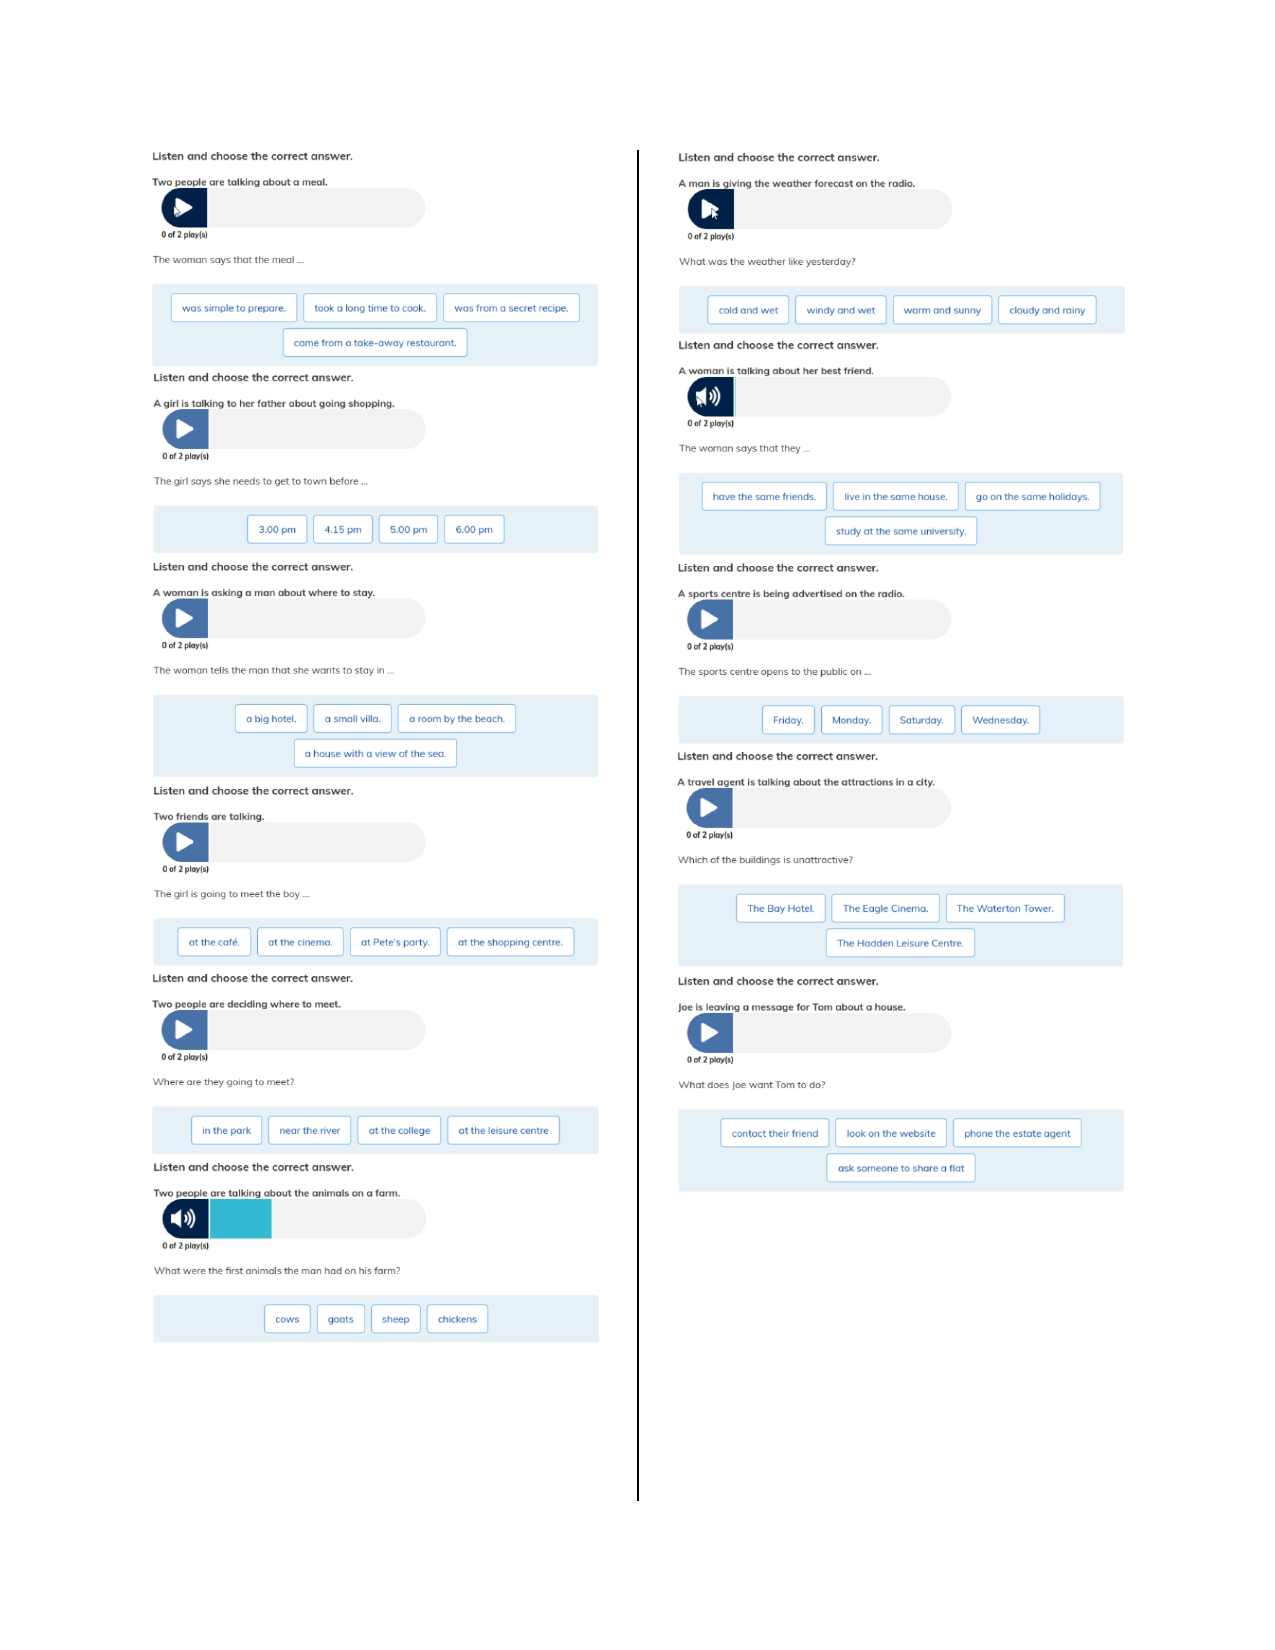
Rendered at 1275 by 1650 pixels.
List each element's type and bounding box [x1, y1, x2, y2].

picture [150, 1160, 600, 1344]
picture [150, 559, 600, 779]
picture [675, 561, 1125, 745]
picture [150, 372, 600, 555]
picture [675, 150, 1125, 334]
picture [150, 783, 600, 967]
picture [675, 750, 1125, 970]
picture [150, 971, 600, 1156]
picture [150, 150, 600, 367]
picture [675, 974, 1125, 1193]
picture [675, 338, 1125, 556]
